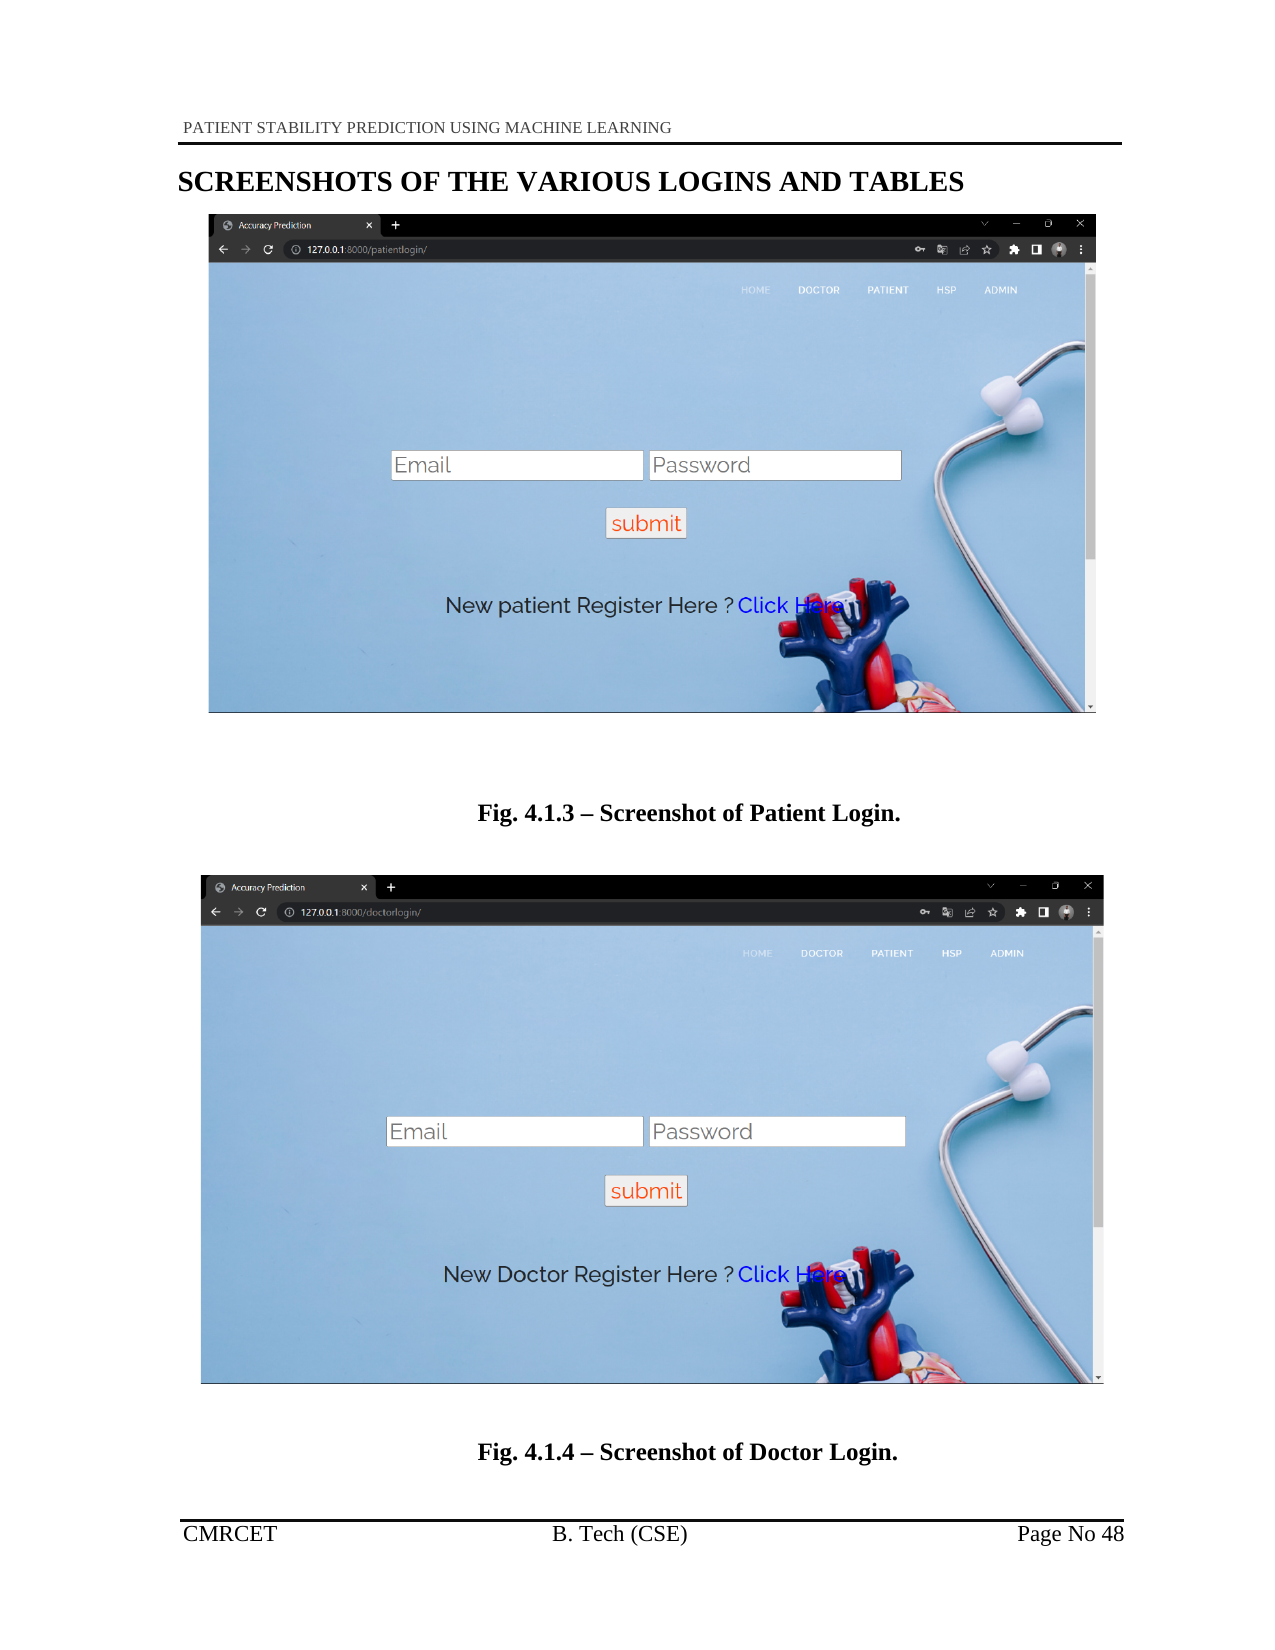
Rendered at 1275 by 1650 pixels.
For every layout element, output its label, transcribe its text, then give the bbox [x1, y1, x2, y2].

text CMRCET B. Tech (CSE) Page No 48 [177, 1519, 1127, 1546]
text Fig. 4.1.4 – Screenshot of Doctor Login. [402, 1437, 1127, 1466]
text Fig. 4.1.3 – Screenshot of Patient Login. [402, 798, 1127, 827]
picture [208, 214, 1096, 713]
text SCREENSHOTS OF THE VARIOUS LOGINS AND TABLES [177, 164, 1127, 197]
picture [200, 875, 1104, 1384]
